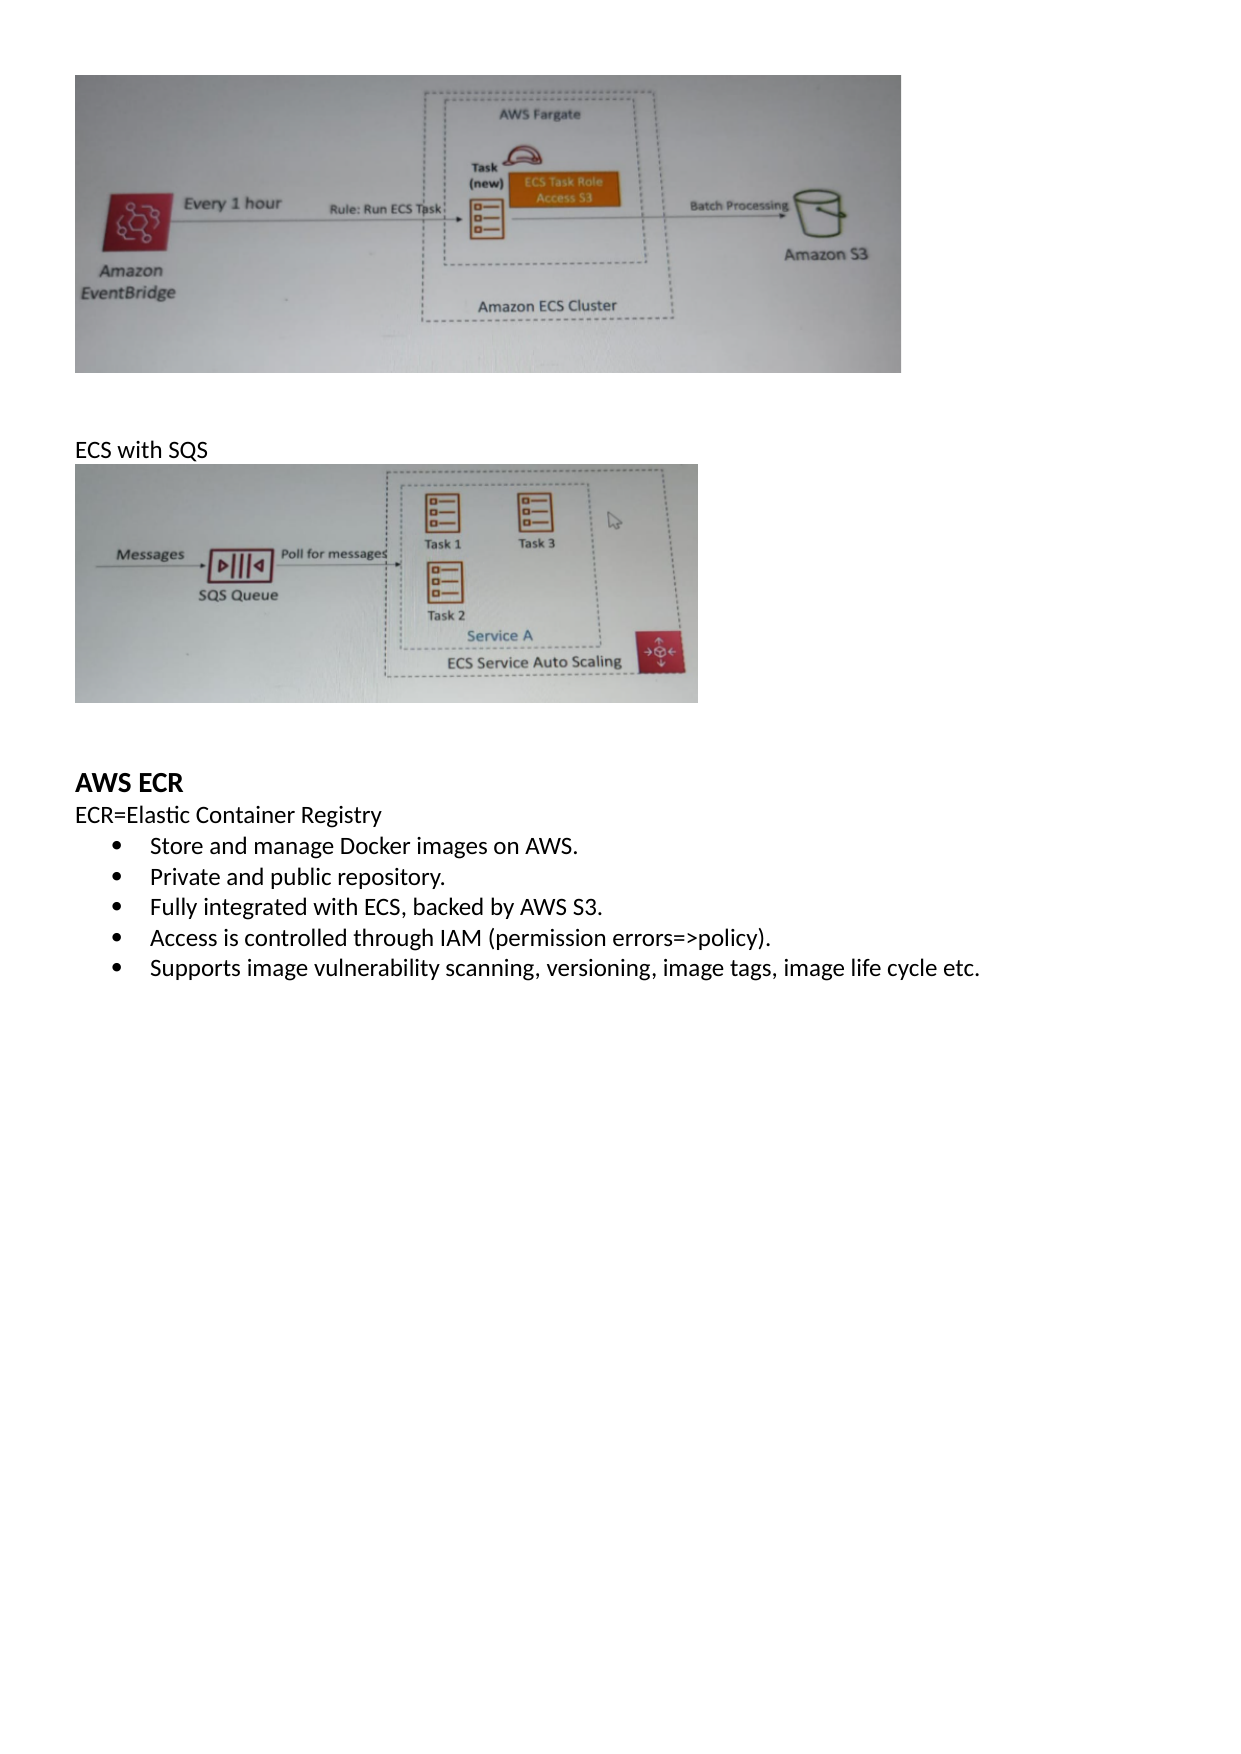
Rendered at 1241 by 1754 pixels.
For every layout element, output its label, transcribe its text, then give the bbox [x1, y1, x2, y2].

list Supports image vulnerability scanning, versioning, image tags, image life cycle etc. [112, 952, 1165, 983]
text AWS ECR [75, 764, 1165, 800]
picture [75, 75, 902, 373]
list Access is controlled through IAM (permission errors=>policy). [112, 922, 1165, 952]
list Fully integrated with ECS, backed by AWS S3. [112, 891, 1165, 922]
text ECS with SQS [75, 434, 1165, 464]
list Store and manage Docker images on AWS. [112, 830, 1165, 861]
list Private and public repository. [112, 861, 1165, 891]
picture [75, 464, 698, 703]
text ECR=Elastic Container Registry [75, 800, 1165, 830]
